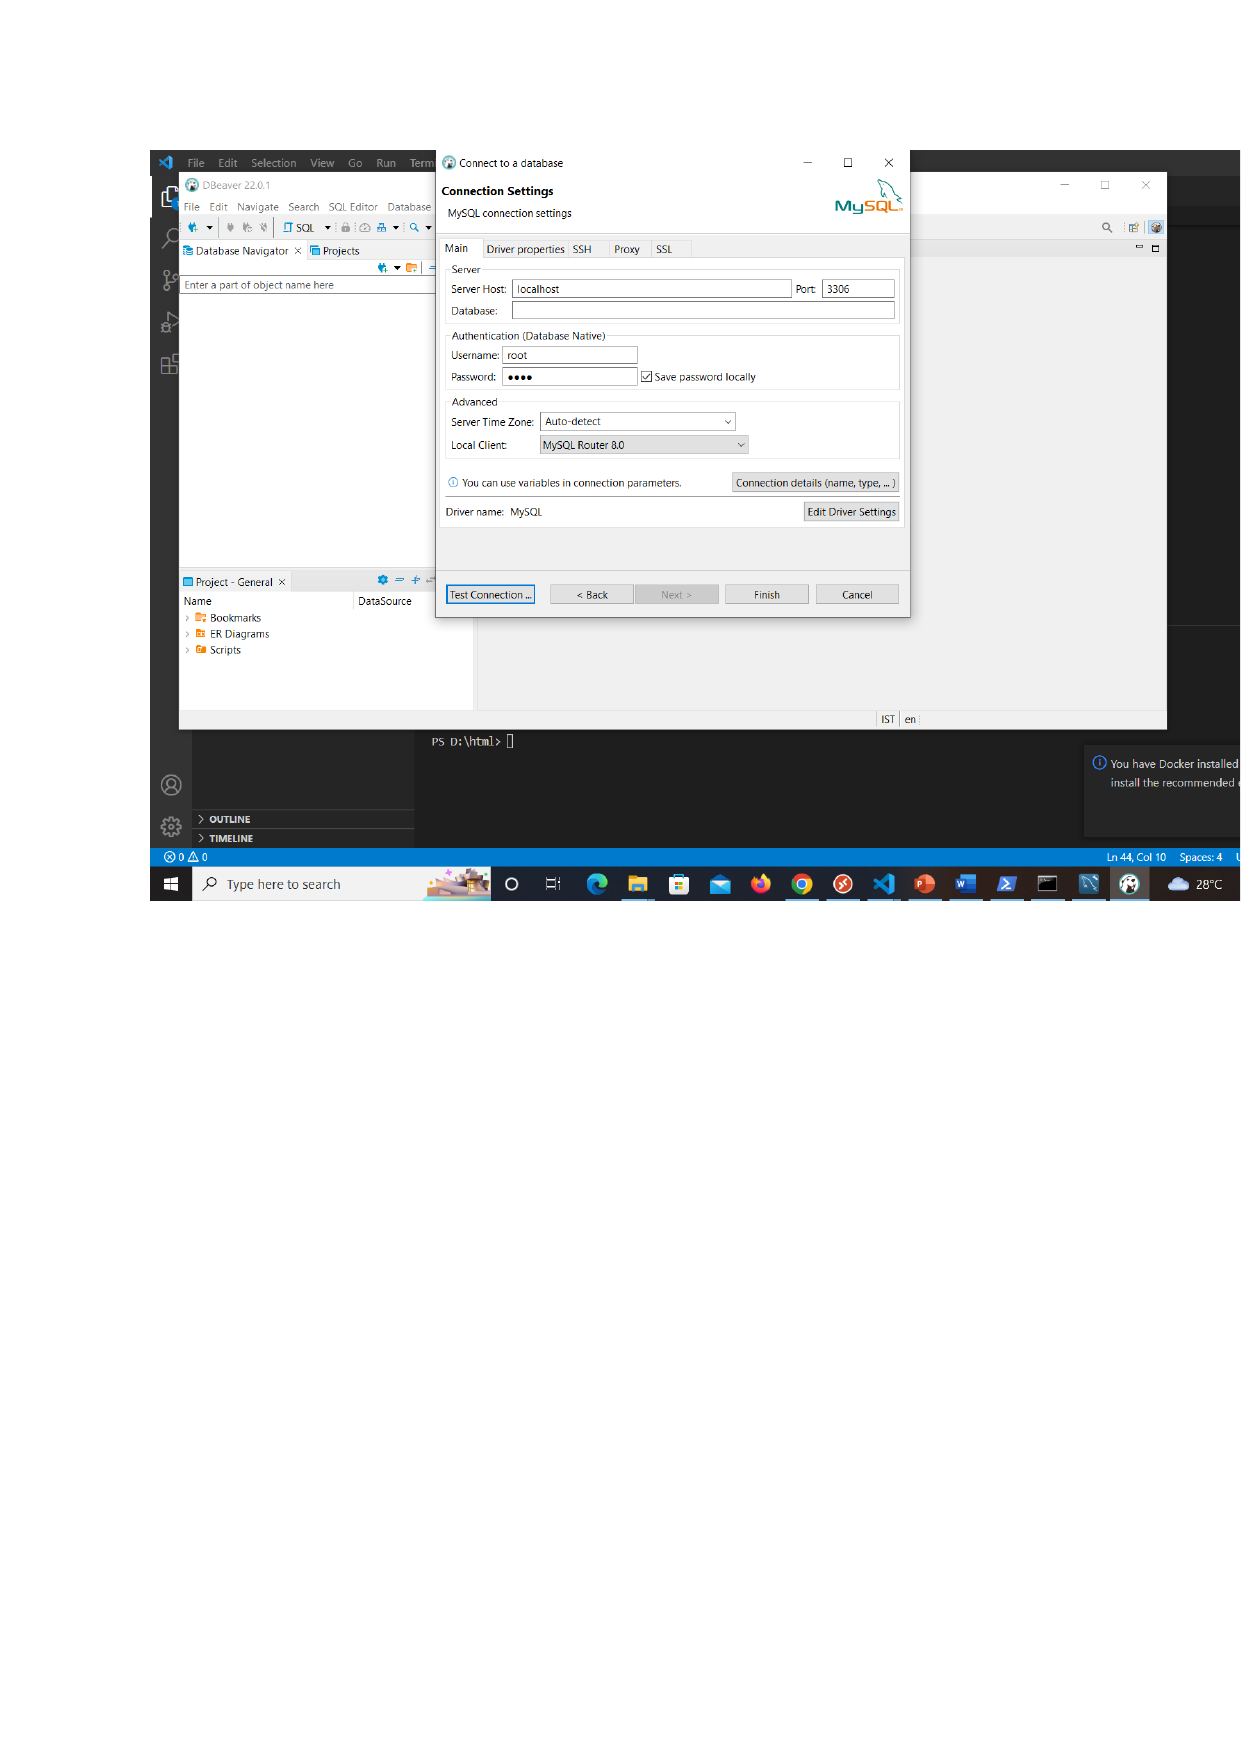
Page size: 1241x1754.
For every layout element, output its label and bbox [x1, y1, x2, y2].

picture [150, 150, 1241, 901]
